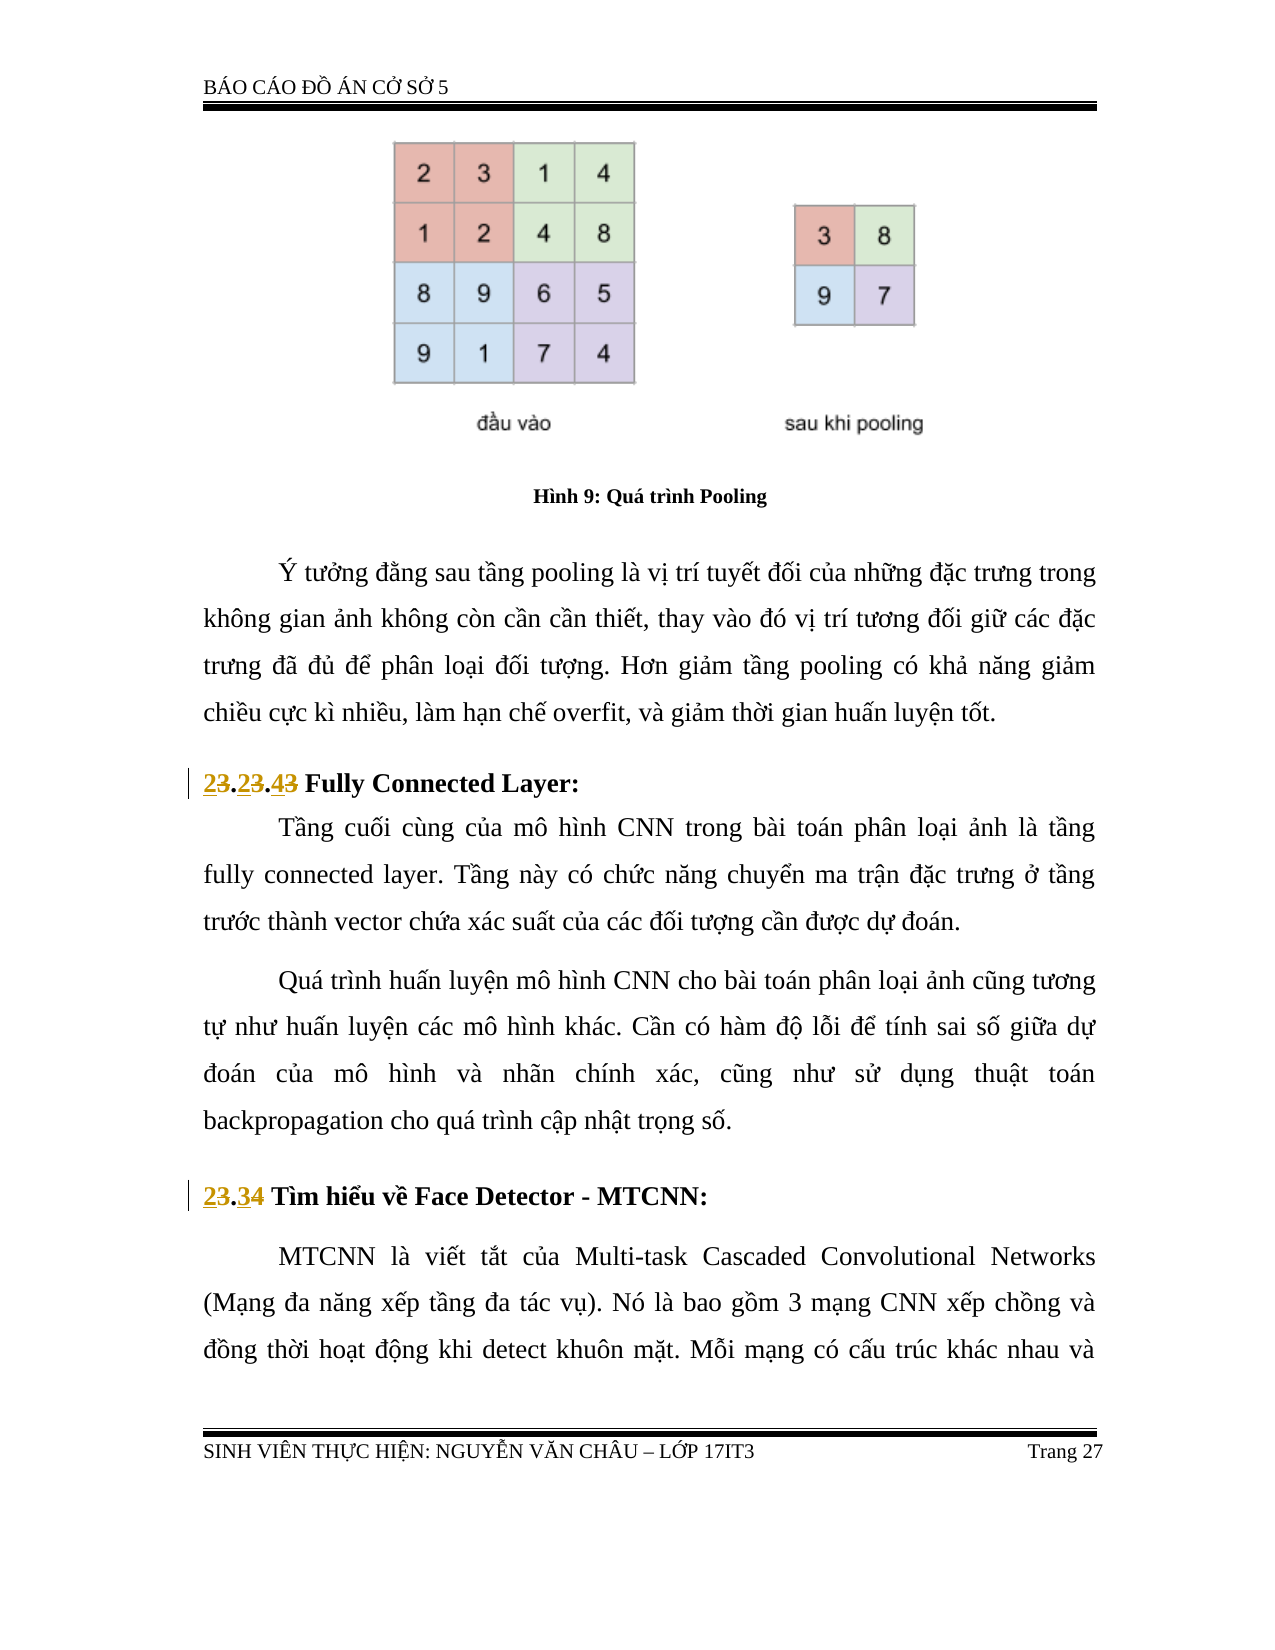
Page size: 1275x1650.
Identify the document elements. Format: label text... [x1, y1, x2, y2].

text Tầng cuối cùng của mô hình CNN trong bài toán phân loại ảnh là tầng fully connected layer. Tầng này có chức năng chuyển ma trận đặc trưng ở tầng trước thành vector chứa xác suất của các đối tượng cần được dự đoán. [203, 811, 1097, 936]
subtitle . Tìm hiểu về Face Detector - MTCNN: [203, 1179, 1097, 1211]
subtitle .. Fully Connected Layer: [203, 768, 1097, 799]
picture [363, 111, 937, 454]
text Quá trình huấn luyện mô hình CNN cho bài toán phân loại ảnh cũng tương tự như huấn luyện các mô hình khác. Cần có hàm độ lỗi để tính sai số giữa dự đoán của mô hình và nhãn chính xác, cũng như sử dụng thuật toán backpropagation cho quá trình cập nhật trọng số. [203, 964, 1097, 1135]
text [203, 1240, 1097, 1364]
text Ý tưởng đằng sau tầng pooling là vị trí tuyết đối của những đặc trưng trong không gian ảnh không còn cần cần thiết, thay vào đó vị trí tương đối giữ các đặc trưng đã đủ để phân loại đối tượng. Hơn giảm tầng pooling có khả năng giảm chiều cực kì nhiều, làm hạn chế overfit, và giảm thời gian huấn luyện tốt. [203, 556, 1097, 727]
